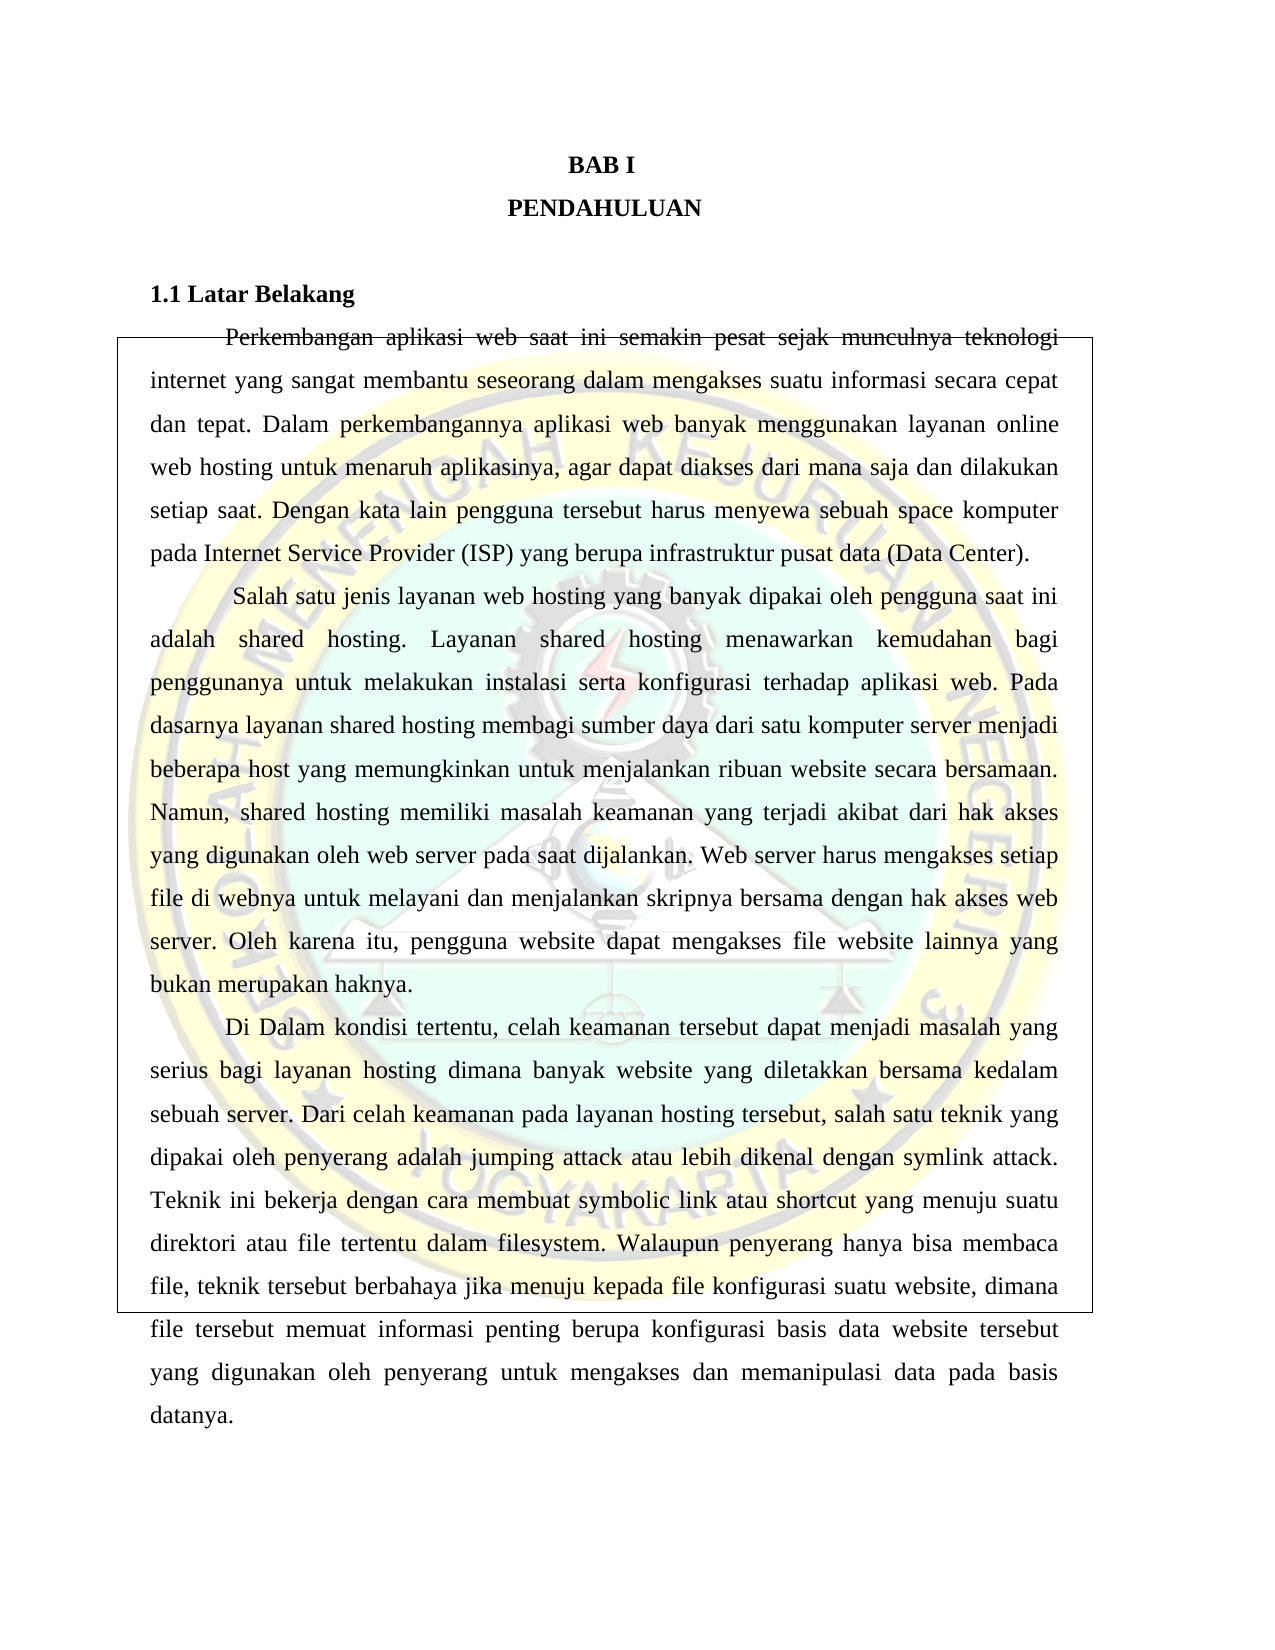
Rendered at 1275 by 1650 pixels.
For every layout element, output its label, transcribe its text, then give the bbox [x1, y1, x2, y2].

text BAB I PENDAHULUAN [150, 150, 1059, 222]
text Di Dalam kondisi tertentu, celah keamanan tersebut dapat menjadi masalah yang serius bagi layanan hosting dimana banyak website yang diletakkan bersama kedalam sebuah server. Dari celah keamanan pada layanan hosting tersebut, salah satu teknik yang dipakai oleh penyerang adalah jumping attack atau lebih dikenal dengan symlink attack. Teknik ini bekerja dengan cara membuat symbolic link atau shortcut yang menuju suatu direktori atau file tertentu dalam filesystem. Walaupun penyerang hanya bisa membaca file, teknik tersebut berbahaya jika menuju kepada file konfigurasi suatu website, dimana file tersebut memuat informasi penting berupa konfigurasi basis data website tersebut yang digunakan oleh penyerang untuk mengakses dan memanipulasi data pada basis datanya. [150, 1012, 1059, 1429]
text 1.1 Latar Belakang [150, 279, 1059, 308]
text Salah satu jenis layanan web hosting yang banyak dipakai oleh pengguna saat ini adalah shared hosting. Layanan shared hosting menawarkan kemudahan bagi penggunanya untuk melakukan instalasi serta konfigurasi terhadap aplikasi web. Pada dasarnya layanan shared hosting membagi sumber daya dari satu komputer server menjadi beberapa host yang memungkinkan untuk menjalankan ribuan website secara bersamaan. Namun, shared hosting memiliki masalah keamanan yang terjadi akibat dari hak akses yang digunakan oleh web server pada saat dijalankan. Web server harus mengakses setiap file di webnya untuk melayani dan menjalankan skripnya bersama dengan hak akses web server. Oleh karena itu, pengguna website dapat mengakses file website lainnya yang bukan merupakan haknya. [150, 581, 1059, 998]
text Perkembangan aplikasi web saat ini semakin pesat sejak munculnya teknologi internet yang sangat membantu seseorang dalam mengakses suatu informasi secara cepat dan tepat. Dalam perkembangannya aplikasi web banyak menggunakan layanan online web hosting untuk menaruh aplikasinya, agar dapat diakses dari mana saja dan dilakukan setiap saat. Dengan kata lain pengguna tersebut harus menyewa sebuah space komputer pada Internet Service Provider (ISP) yang berupa infrastruktur pusat data (Data Center). [150, 322, 1059, 567]
